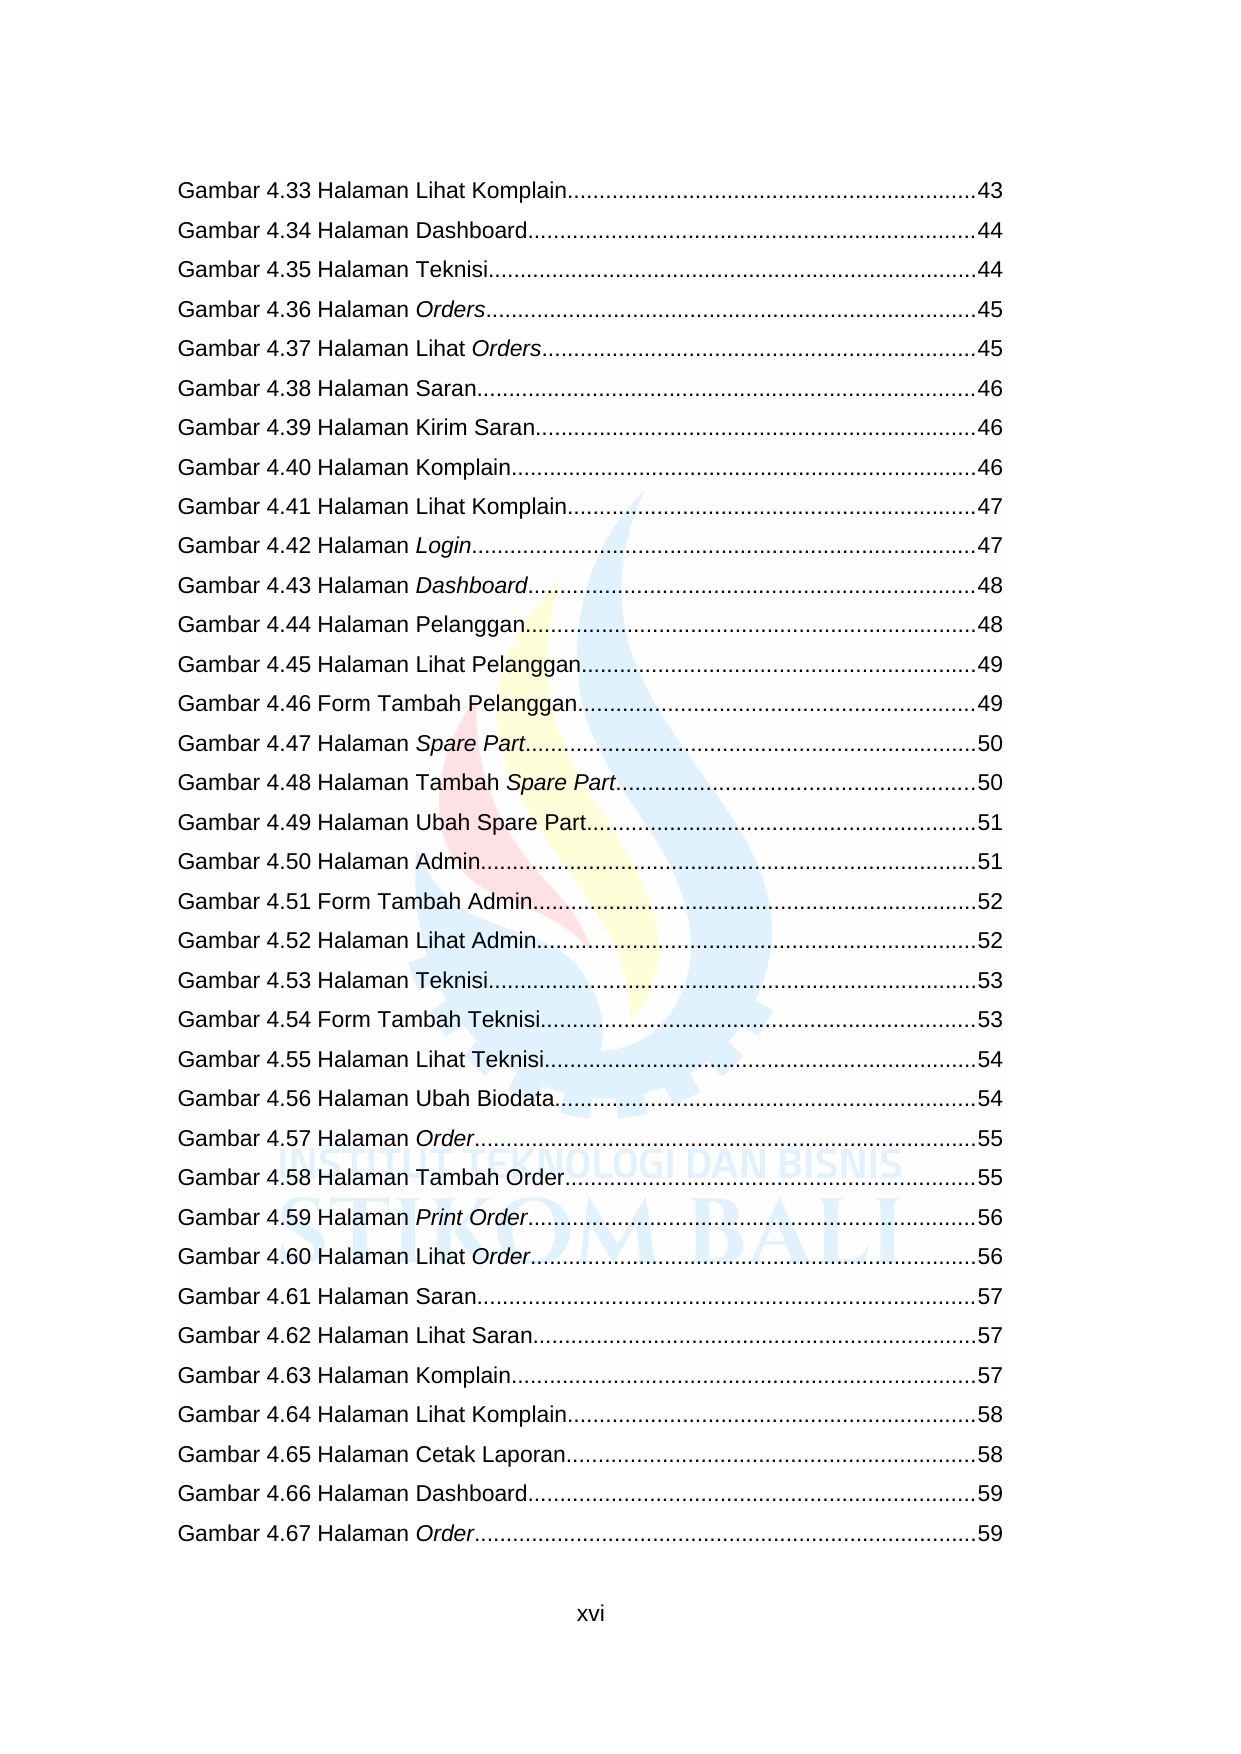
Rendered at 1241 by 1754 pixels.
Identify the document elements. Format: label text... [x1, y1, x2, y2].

text Gambar 4.42 Halaman Login 47 [177, 532, 1004, 559]
text Gambar 4.34 Halaman Dashboard 44 [177, 217, 1004, 243]
text Gambar 4.35 Halaman Teknisi 44 [177, 256, 1004, 282]
text Gambar 4.67 Halaman Order 59 [177, 1519, 1004, 1546]
text Gambar 4.58 Halaman Tambah Order 55 [177, 1164, 1004, 1191]
text Gambar 4.44 Halaman Pelanggan 48 [177, 611, 1004, 638]
text Gambar 4.65 Halaman Cetak Laporan 58 [177, 1441, 1004, 1467]
text Gambar 4.62 Halaman Lihat Saran 57 [177, 1322, 1004, 1348]
text Gambar 4.47 Halaman Spare Part 50 [177, 730, 1004, 756]
text Gambar 4.57 Halaman Order 55 [177, 1125, 1004, 1151]
text Gambar 4.54 Form Tambah Teknisi 53 [177, 1006, 1004, 1033]
text Gambar 4.64 Halaman Lihat Komplain 58 [177, 1401, 1004, 1427]
text Gambar 4.46 Form Tambah Pelanggan 49 [177, 690, 1004, 717]
text Gambar 4.66 Halaman Dashboard 59 [177, 1480, 1004, 1506]
text Gambar 4.52 Halaman Lihat Admin 52 [177, 927, 1004, 954]
text Gambar 4.55 Halaman Lihat Teknisi 54 [177, 1046, 1004, 1072]
text Gambar 4.43 Halaman Dashboard 48 [177, 572, 1004, 598]
text Gambar 4.39 Halaman Kirim Saran 46 [177, 414, 1004, 440]
text Gambar 4.61 Halaman Saran 57 [177, 1283, 1004, 1309]
text Gambar 4.36 Halaman Orders 45 [177, 296, 1004, 322]
text Gambar 4.49 Halaman Ubah Spare Part 51 [177, 809, 1004, 835]
text Gambar 4.50 Halaman Admin 51 [177, 848, 1004, 875]
text Gambar 4.38 Halaman Saran 46 [177, 374, 1004, 401]
text Gambar 4.60 Halaman Lihat Order 56 [177, 1243, 1004, 1269]
text Gambar 4.53 Halaman Teknisi 53 [177, 967, 1004, 993]
text Gambar 4.51 Form Tambah Admin 52 [177, 888, 1004, 914]
text Gambar 4.45 Halaman Lihat Pelanggan 49 [177, 651, 1004, 677]
text Gambar 4.48 Halaman Tambah Spare Part 50 [177, 769, 1004, 796]
text Gambar 4.59 Halaman Print Order 56 [177, 1204, 1004, 1230]
text Gambar 4.37 Halaman Lihat Orders 45 [177, 335, 1004, 361]
text Gambar 4.63 Halaman Komplain 57 [177, 1362, 1004, 1388]
text Gambar 4.56 Halaman Ubah Biodata 54 [177, 1085, 1004, 1112]
text Gambar 4.33 Halaman Lihat Komplain 43 [177, 177, 1004, 203]
text Gambar 4.41 Halaman Lihat Komplain 47 [177, 493, 1004, 519]
text Gambar 4.40 Halaman Komplain 46 [177, 453, 1004, 480]
